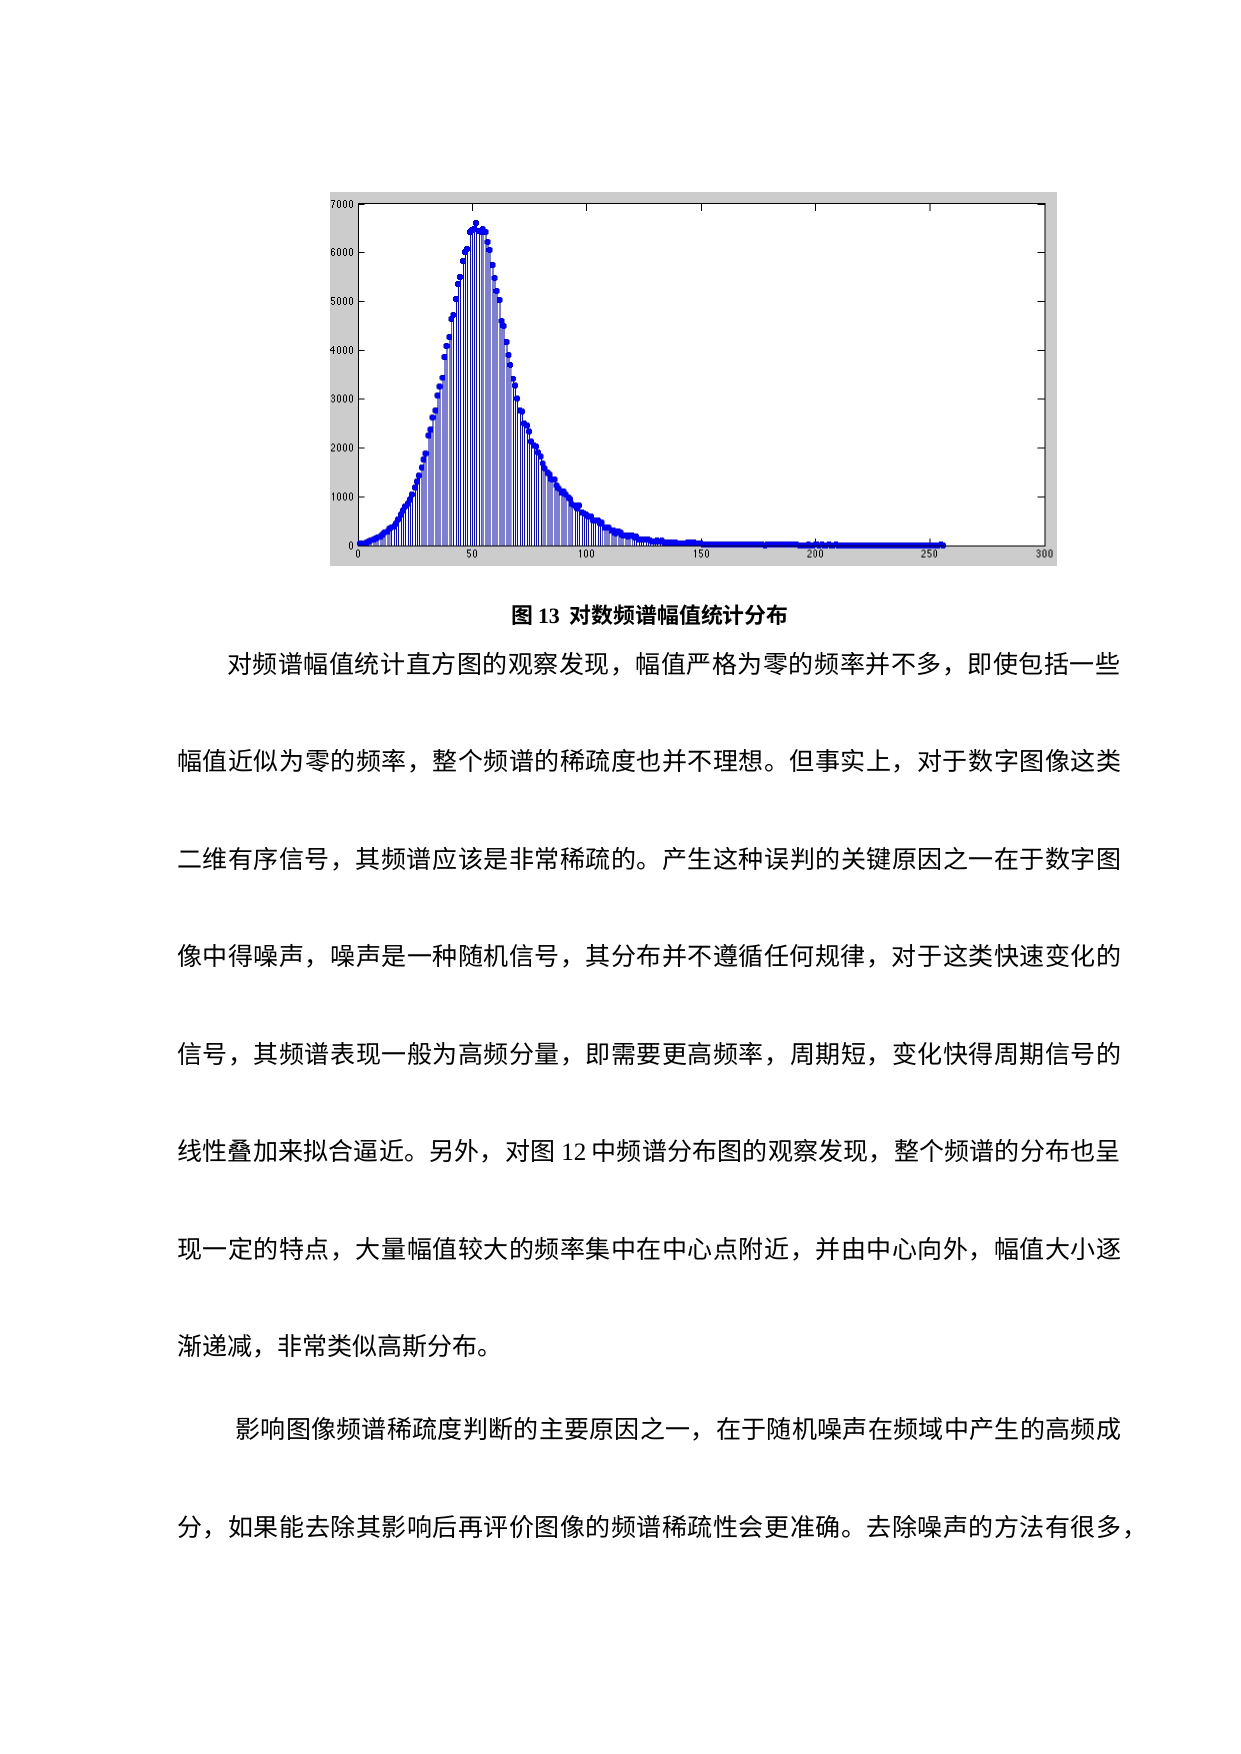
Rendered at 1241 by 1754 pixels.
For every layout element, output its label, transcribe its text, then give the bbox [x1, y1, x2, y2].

picture [330, 192, 1057, 566]
text 图 13 对数频谱幅值统计分布 [177, 597, 1122, 630]
text 对频谱幅值统计直方图的观察发现，幅值严格为零的频率并不多，即使包括一些幅值近似为零的频率，整个频谱的稀疏度也并不理想。但事实上，对于数字图像这类二维有序信号，其频谱应该是非常稀疏的。产生这种误判的关键原因之一在于数字图像中得噪声，噪声是一种随机信号，其分布并不遵循任何规律，对于这类快速变化的信号，其频谱表现一般为高频分量，即需要更高频率，周期短，变化快得周期信号的线性叠加来拟合逼近。另外，对图12中频谱分布图的观察发现，整个频谱的分布也呈现一定的特点，大量幅值较大的频率集中在中心点附近，并由中心向外，幅值大小逐渐递减，非常类似高斯分布。 [177, 630, 1122, 1377]
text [177, 1395, 1122, 1558]
